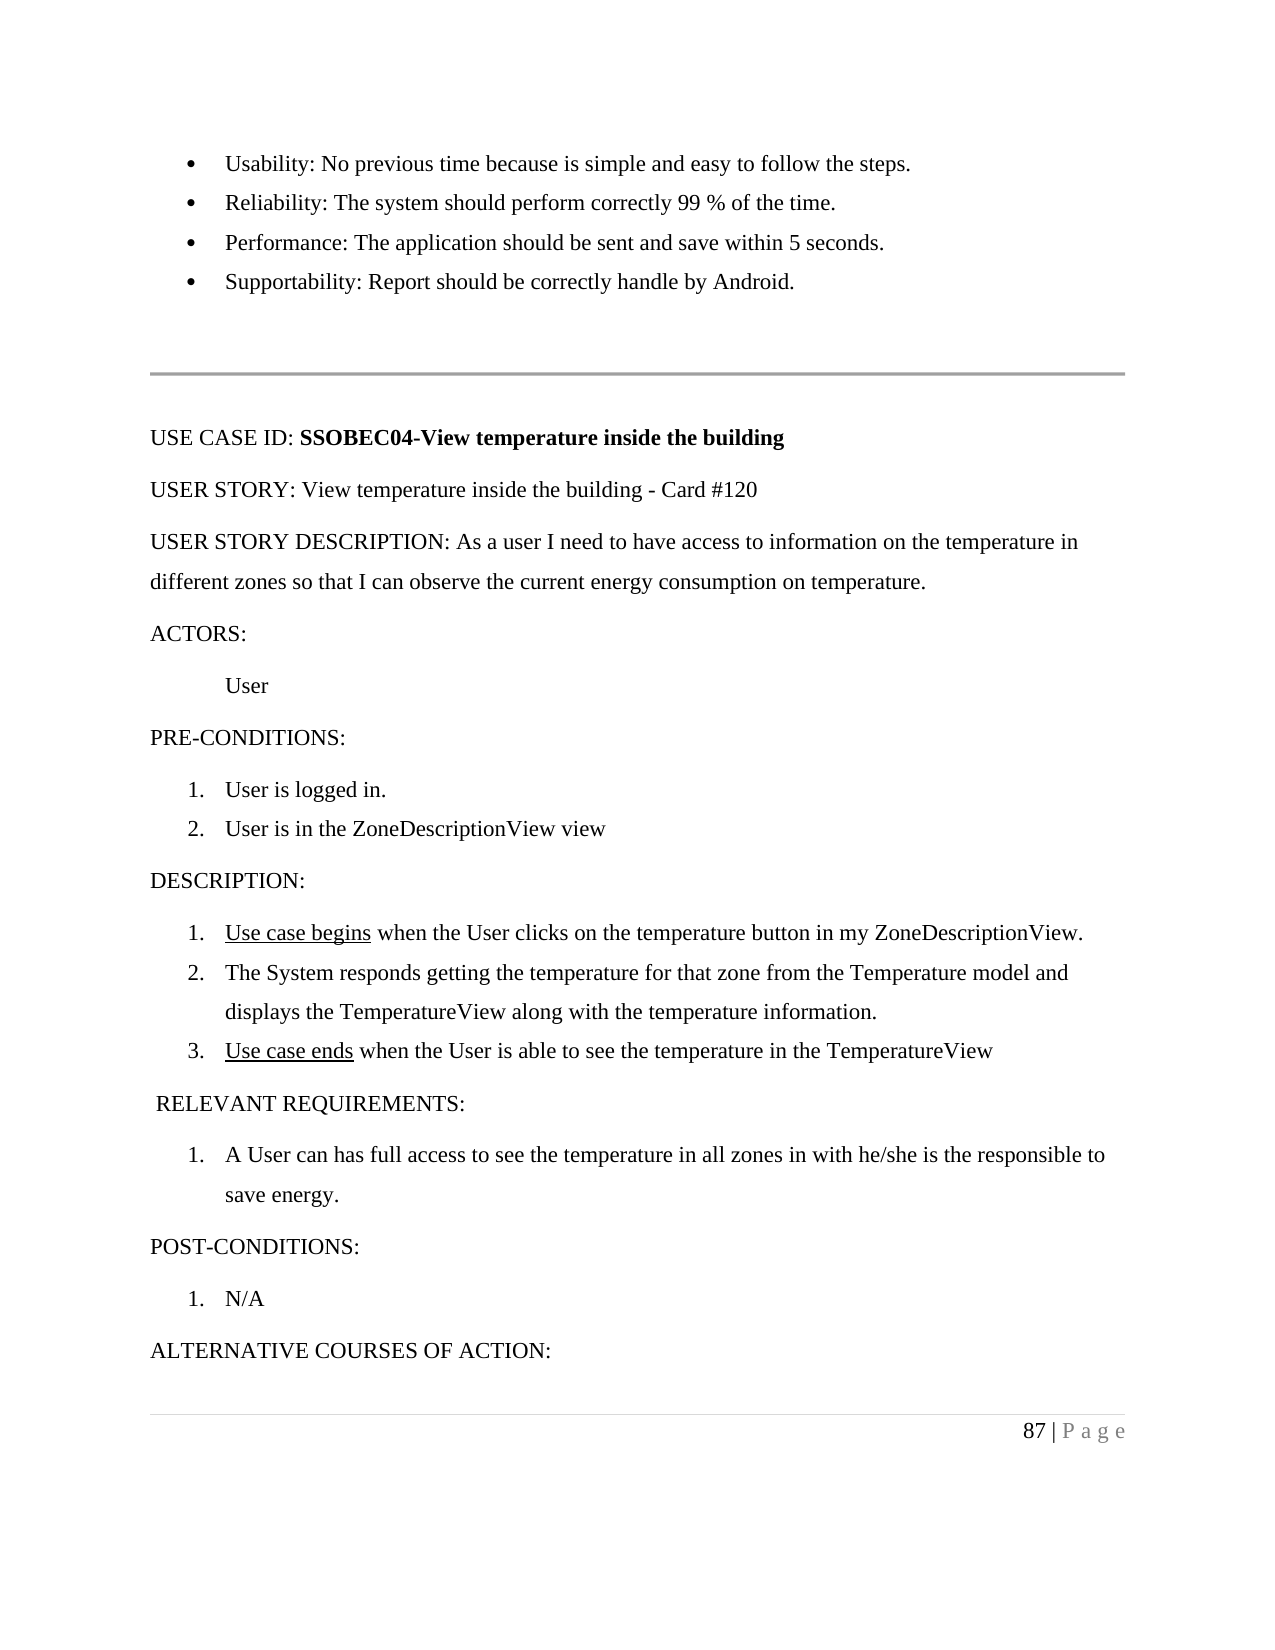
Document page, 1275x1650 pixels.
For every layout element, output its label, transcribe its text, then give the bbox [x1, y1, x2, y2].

text DESCRIPTION: [150, 867, 1125, 893]
list Supportability: Report should be correctly handle by Android. [187, 268, 1125, 295]
text ALTERNATIVE COURSES OF ACTION: [150, 1337, 1125, 1363]
list Reliability: The system should perform correctly 99 % of the time. [187, 189, 1125, 216]
text USER STORY: View temperature inside the building - Card #120 [150, 476, 1125, 503]
list Performance: The application should be sent and save within 5 seconds. [187, 229, 1125, 255]
text ACTORS: [150, 620, 1125, 646]
list Usability: No previous time because is simple and easy to follow the steps. [187, 150, 1125, 176]
text User [225, 672, 1125, 698]
text USER STORY DESCRIPTION: As a user I need to have access to information on the temperature in different zones so that I can observe the current energy consumption on temperature. [150, 528, 1125, 594]
text PRE-CONDITIONS: [150, 724, 1125, 750]
list Use case ends when the User is able to see the temperature in the TemperatureView [187, 1038, 1125, 1064]
text USE CASE ID: SSOBEC04-View temperature inside the building [150, 424, 1125, 451]
list A User can has full access to see the temperature in all zones in with he/she is the responsible to save energy. [187, 1142, 1125, 1207]
list N/A [187, 1285, 1125, 1311]
list Use case begins when the User clicks on the temperature button in my ZoneDescriptionView. [187, 919, 1125, 946]
text RELEVANT REQUIREMENTS: [150, 1089, 1125, 1116]
list User is logged in. [187, 776, 1125, 802]
text POST-CONDITIONS: [150, 1233, 1125, 1259]
list The System responds getting the temperature for that zone from the Temperature model and displays the TemperatureView along with the temperature information. [187, 959, 1125, 1024]
list User is in the ZoneDescriptionView view [187, 815, 1125, 842]
